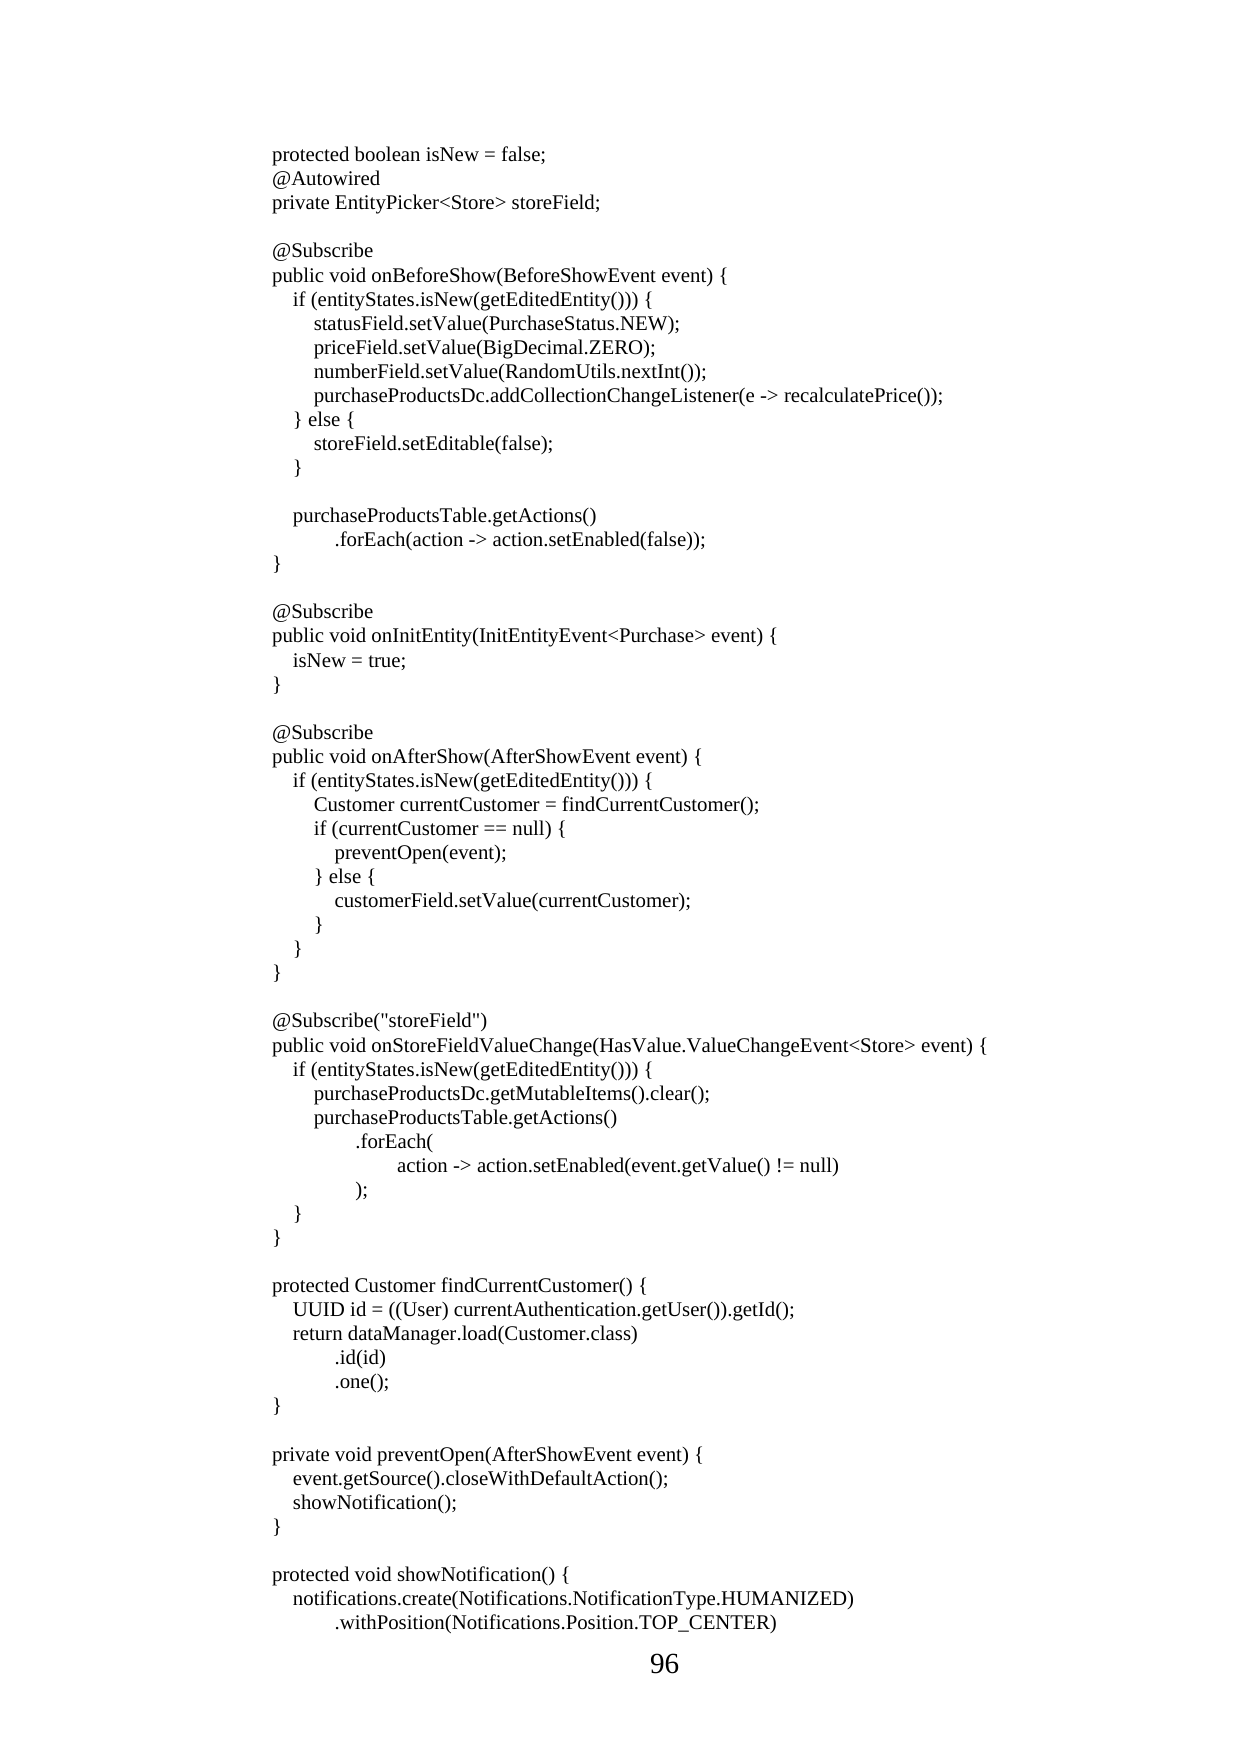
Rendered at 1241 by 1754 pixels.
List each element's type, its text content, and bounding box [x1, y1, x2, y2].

text @Autowired [177, 166, 1152, 190]
text } [177, 1514, 1152, 1538]
text } else { [177, 407, 1152, 431]
text if (entityStates.isNew(getEditedEntity())) { [177, 287, 1152, 311]
text } [177, 912, 1152, 936]
text .forEach(action -> action.setEnabled(false)); [177, 527, 1152, 551]
text purchaseProductsTable.getActions() [177, 1105, 1152, 1129]
text priceField.setValue(BigDecimal.ZERO); [177, 335, 1152, 359]
text purchaseProductsTable.getActions() [177, 503, 1152, 527]
text showNotification(); [177, 1490, 1152, 1514]
text } [177, 1393, 1152, 1417]
text public void onAfterShow(AfterShowEvent event) { [177, 744, 1152, 768]
text purchaseProductsDc.addCollectionChangeListener(e -> recalculatePrice()); [177, 383, 1152, 407]
text purchaseProductsDc.getMutableItems().clear(); [177, 1081, 1152, 1105]
text statusField.setValue(PurchaseStatus.NEW); [177, 311, 1152, 335]
text } [177, 1225, 1152, 1249]
text protected boolean isNew = false; [177, 142, 1152, 166]
text protected Customer findCurrentCustomer() { [177, 1273, 1152, 1297]
text Customer currentCustomer = findCurrentCustomer(); [177, 792, 1152, 816]
text if (entityStates.isNew(getEditedEntity())) { [177, 1057, 1152, 1081]
text preventOpen(event); [177, 840, 1152, 864]
text protected void showNotification() { [177, 1562, 1152, 1586]
text private EntityPicker<Store> storeField; [177, 190, 1152, 214]
text storeField.setEditable(false); [177, 431, 1152, 455]
text action -> action.setEnabled(event.getValue() != null) [177, 1153, 1152, 1177]
text } [177, 455, 1152, 479]
text if (currentCustomer == null) { [177, 816, 1152, 840]
text .one(); [177, 1369, 1152, 1393]
text UUID id = ((User) currentAuthentication.getUser()).getId(); [177, 1297, 1152, 1321]
text .withPosition(Notifications.Position.TOP_CENTER) [177, 1610, 1152, 1634]
text ); [177, 1177, 1152, 1201]
text if (entityStates.isNew(getEditedEntity())) { [177, 768, 1152, 792]
text isNew = true; [177, 647, 1152, 672]
text } [177, 936, 1152, 960]
text } [177, 1201, 1152, 1225]
text customerField.setValue(currentCustomer); [177, 888, 1152, 912]
text public void onBeforeShow(BeforeShowEvent event) { [177, 262, 1152, 287]
text @Subscribe("storeField") [177, 1008, 1152, 1032]
text numberField.setValue(RandomUtils.nextInt()); [177, 359, 1152, 383]
text @Subscribe [177, 720, 1152, 744]
text public void onInitEntity(InitEntityEvent<Purchase> event) { [177, 623, 1152, 647]
text private void preventOpen(AfterShowEvent event) { [177, 1442, 1152, 1466]
text @Subscribe [177, 238, 1152, 262]
text } [177, 672, 1152, 696]
text event.getSource().closeWithDefaultAction(); [177, 1466, 1152, 1490]
text public void onStoreFieldValueChange(HasValue.ValueChangeEvent<Store> event) { [177, 1032, 1152, 1057]
text return dataManager.load(Customer.class) [177, 1321, 1152, 1345]
text } [177, 551, 1152, 575]
text } [177, 960, 1152, 984]
text } else { [177, 864, 1152, 888]
text .forEach( [177, 1129, 1152, 1153]
text .id(id) [177, 1345, 1152, 1369]
text notifications.create(Notifications.NotificationType.HUMANIZED) [177, 1586, 1152, 1610]
text @Subscribe [177, 599, 1152, 623]
